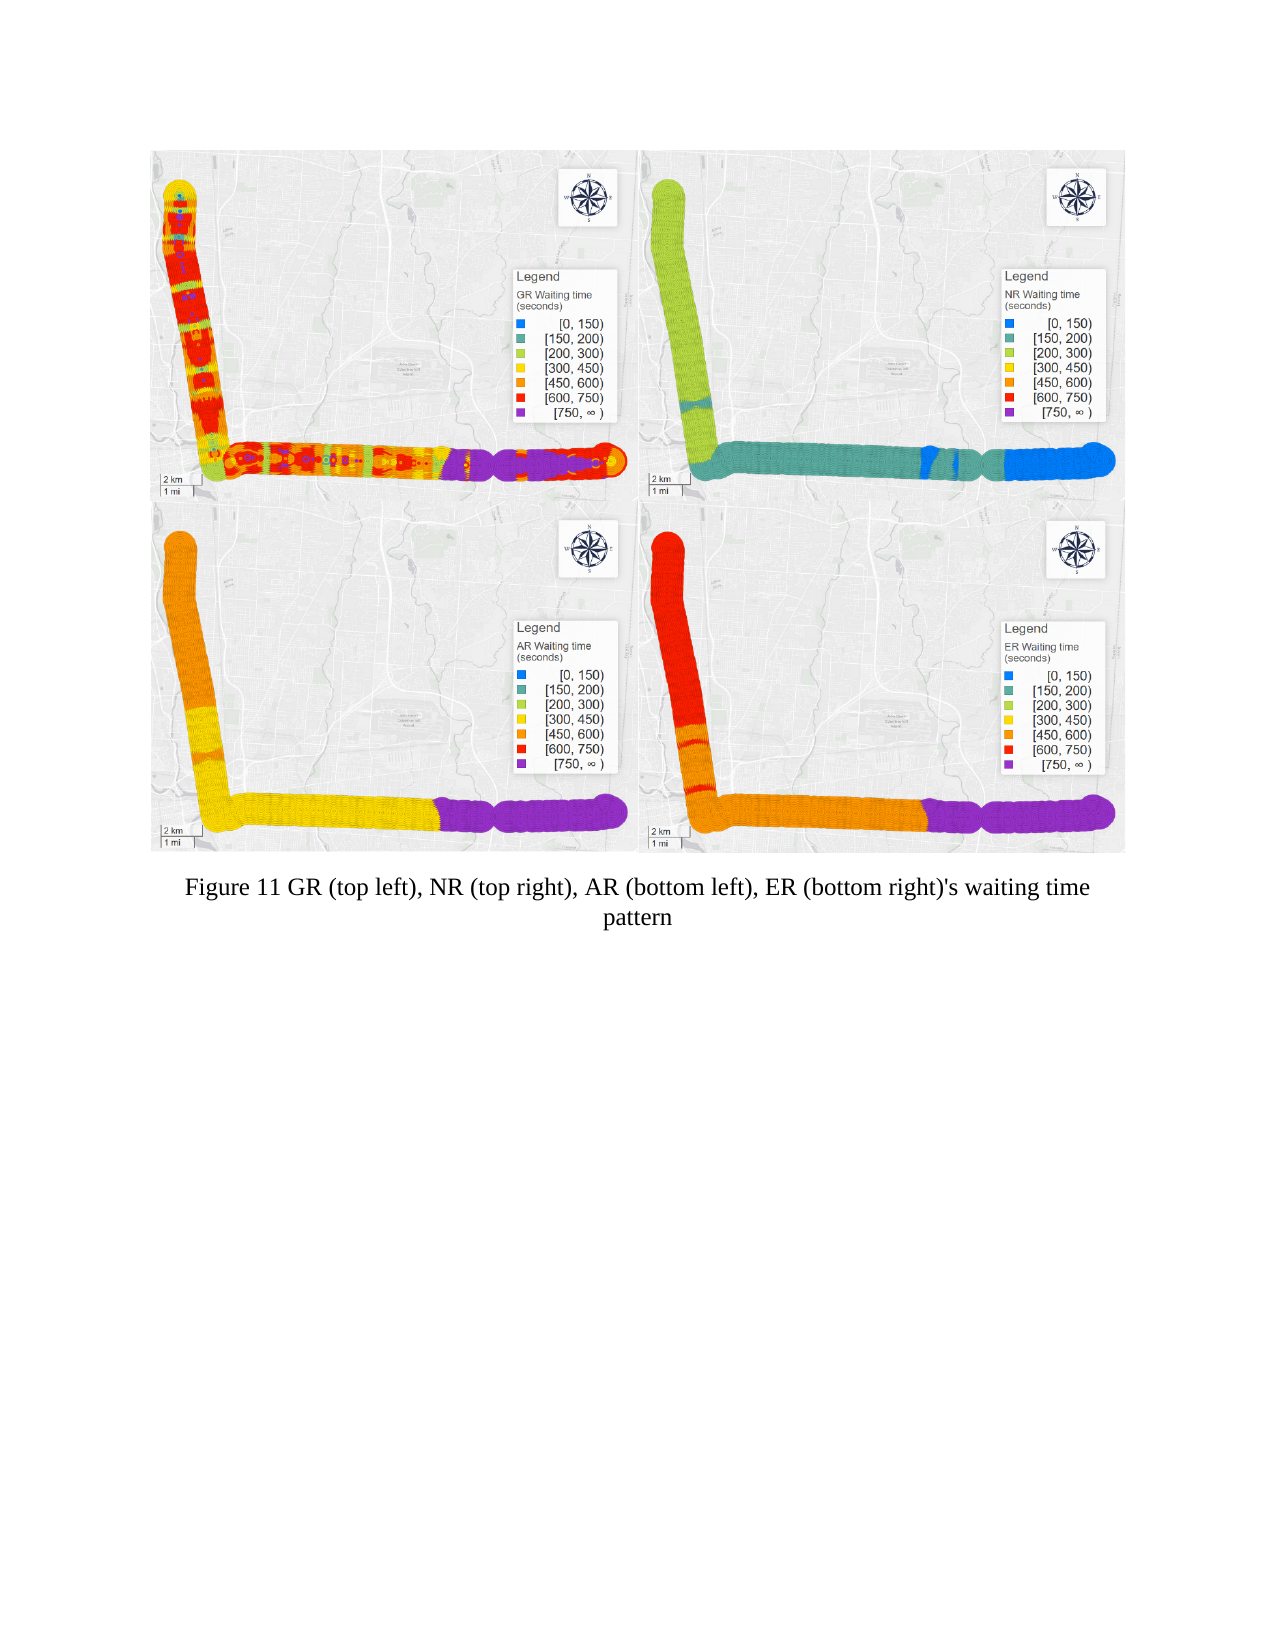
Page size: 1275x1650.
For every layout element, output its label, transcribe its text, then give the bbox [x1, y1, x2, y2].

picture [150, 150, 1125, 853]
